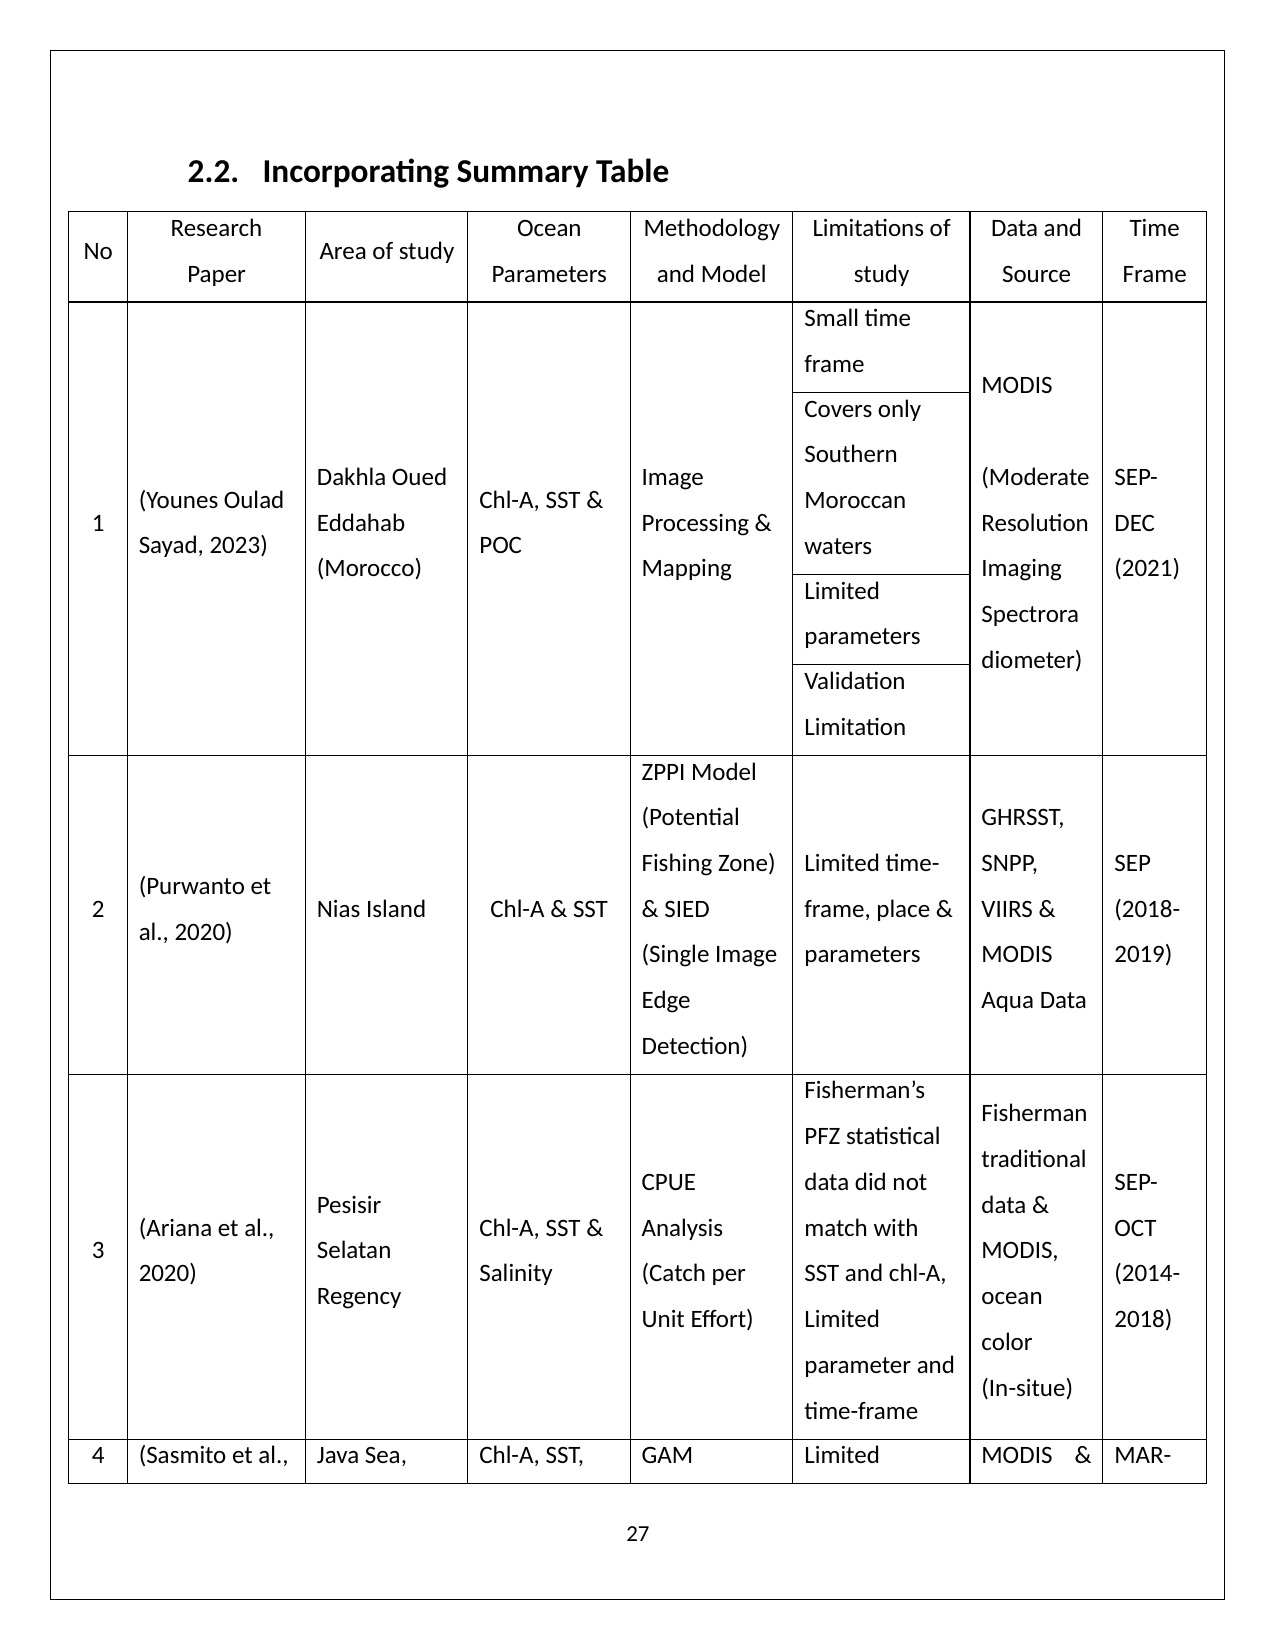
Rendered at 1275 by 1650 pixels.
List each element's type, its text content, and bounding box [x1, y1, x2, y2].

table_cell MODIS (Moderate Resolution Imaging Spectroradiometer) [971, 303, 1102, 754]
table_header Area of study [306, 212, 467, 301]
table_cell Fisherman’s PFZ statistical data did not match with SST and chl-A, Limited parameter and time-frame [793, 1075, 969, 1438]
table_cell (Ariana et al., 2020) [128, 1075, 305, 1438]
table_header Ocean Parameters [468, 212, 630, 301]
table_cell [971, 1440, 1102, 1483]
table_header Data and Source [971, 212, 1102, 301]
table_cell Small time frame [793, 303, 969, 392]
table_cell (Purwanto et al., 2020) [128, 756, 305, 1074]
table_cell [631, 1440, 792, 1483]
table_cell (Younes Oulad Sayad, 2023) [128, 303, 305, 754]
table_cell CPUE Analysis (Catch per Unit Effort) [631, 1075, 792, 1438]
table_cell 1 [69, 303, 127, 754]
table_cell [468, 1440, 630, 1483]
table_cell Chl-A & SST [468, 756, 630, 1074]
table_cell ZPPI Model (Potential Fishing Zone) & SIED (Single Image Edge Detection) [631, 756, 792, 1074]
table_cell Chl-A, SST & POC [468, 303, 630, 754]
table_cell SEP (2018-2019) [1103, 756, 1206, 1074]
table_cell 4 [69, 1440, 127, 1483]
table_cell Validation Limitation [793, 665, 969, 754]
table_header Time Frame [1103, 212, 1206, 301]
table_header No [69, 212, 127, 301]
table_cell Pesisir Selatan Regency [306, 1075, 467, 1438]
table_cell 2 [69, 756, 127, 1074]
table_cell Covers only Southern Moroccan waters [793, 393, 969, 574]
table_cell Fisherman traditional data & MODIS, ocean color (In-situe) [971, 1075, 1102, 1438]
table_cell Nias Island [306, 756, 467, 1074]
table_cell Chl-A, SST & Salinity [468, 1075, 630, 1438]
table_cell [793, 1440, 969, 1483]
table_cell 3 [69, 1075, 127, 1438]
table_cell GHRSST, SNPP, VIIRS & MODIS Aqua Data [971, 756, 1102, 1074]
table_cell SEP-OCT (2014-2018) [1103, 1075, 1206, 1438]
table_cell Dakhla Oued Eddahab (Morocco) [306, 303, 467, 754]
table_cell MAR-JUN (2021) [1103, 1440, 1206, 1483]
table_header Methodology and Model [631, 212, 792, 301]
table_cell Limited parameters [793, 575, 969, 664]
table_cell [306, 1440, 467, 1483]
table_cell Image Processing & Mapping [631, 303, 792, 754]
table_header Limitations of study [793, 212, 969, 301]
table_header Research Paper [128, 212, 305, 301]
table_cell SEP-DEC (2021) [1103, 303, 1206, 754]
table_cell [128, 1440, 305, 1483]
subtitle Incorporating Summary Table [187, 150, 1125, 191]
table_cell Limited time- frame, place & parameters [793, 756, 969, 1074]
